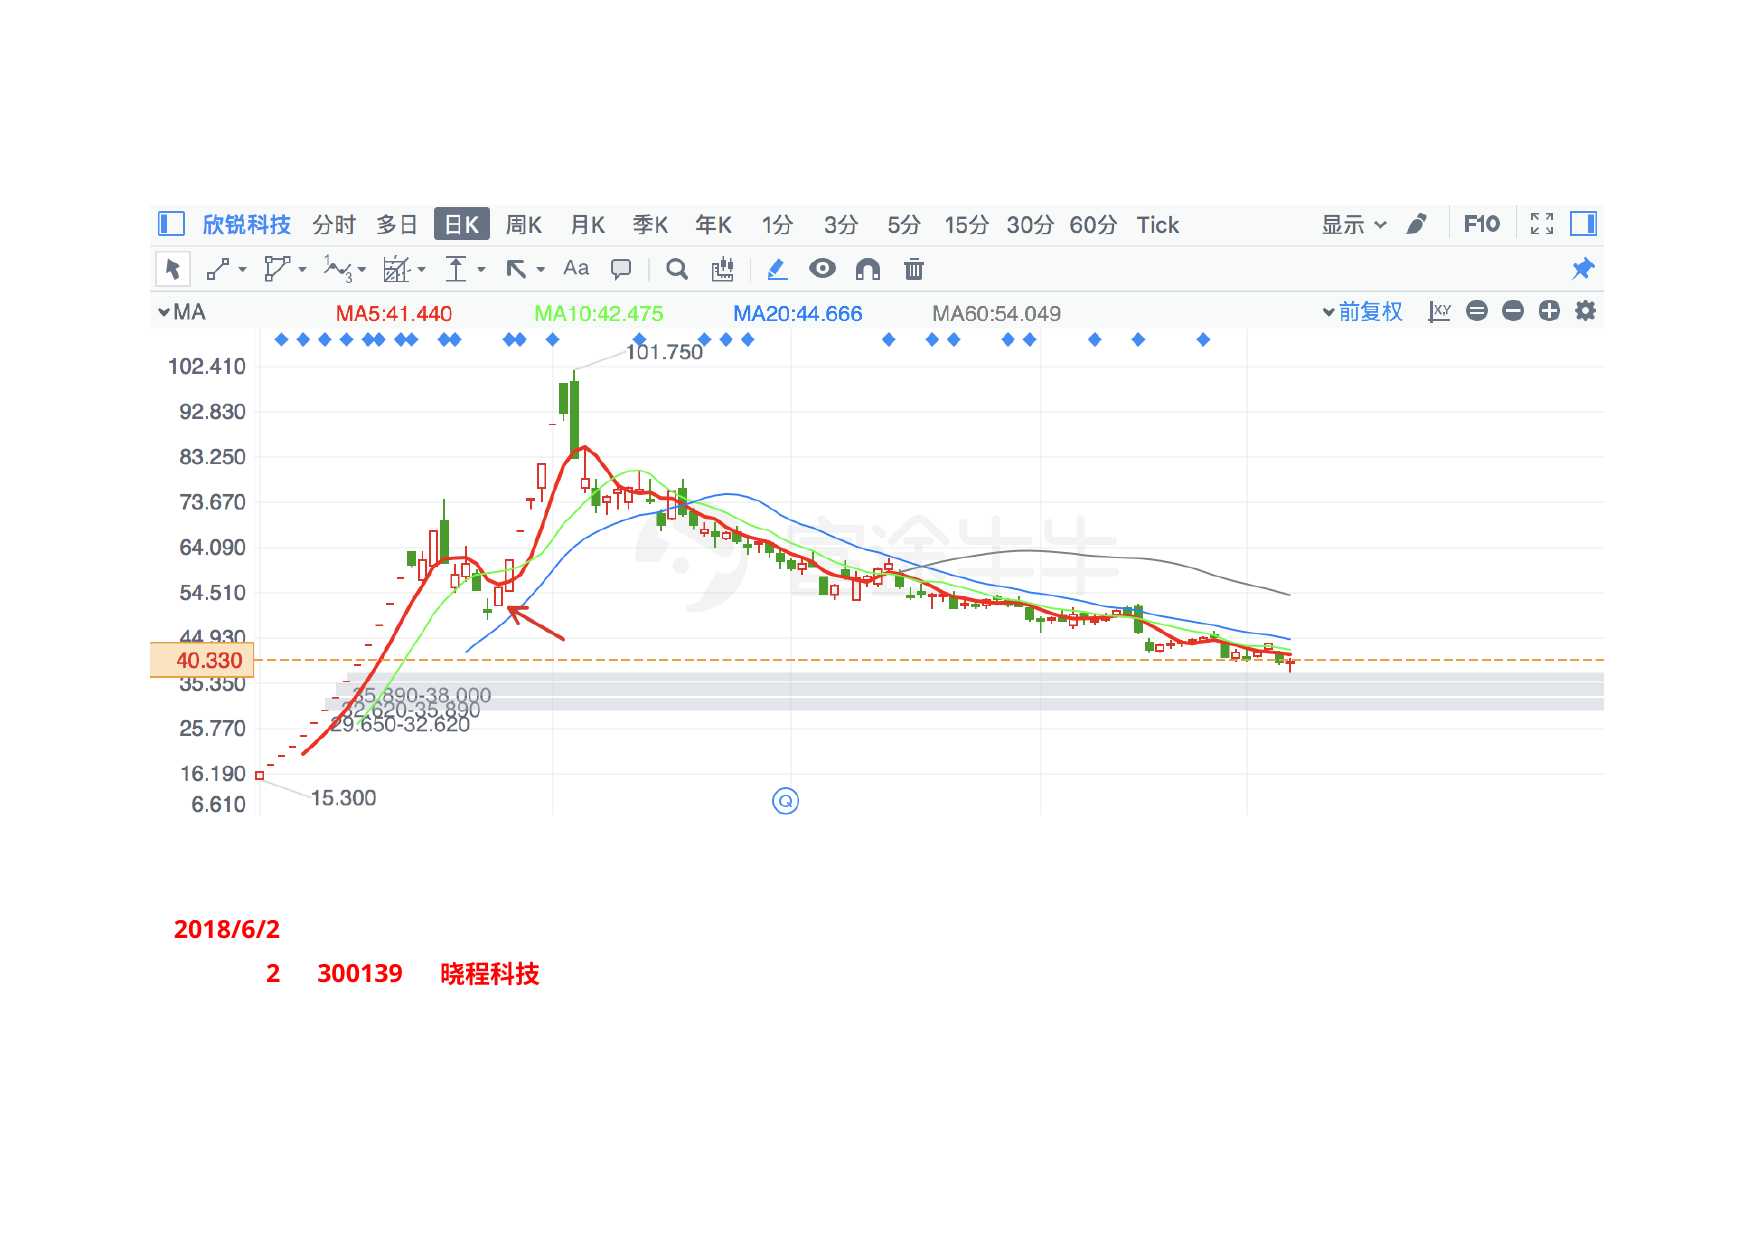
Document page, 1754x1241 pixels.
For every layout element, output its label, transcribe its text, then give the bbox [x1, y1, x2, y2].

picture [150, 205, 1605, 815]
table_header 2018/6/22 [150, 906, 291, 994]
table_header 晓程科技 [429, 906, 564, 994]
table_header 300139 [291, 906, 429, 994]
